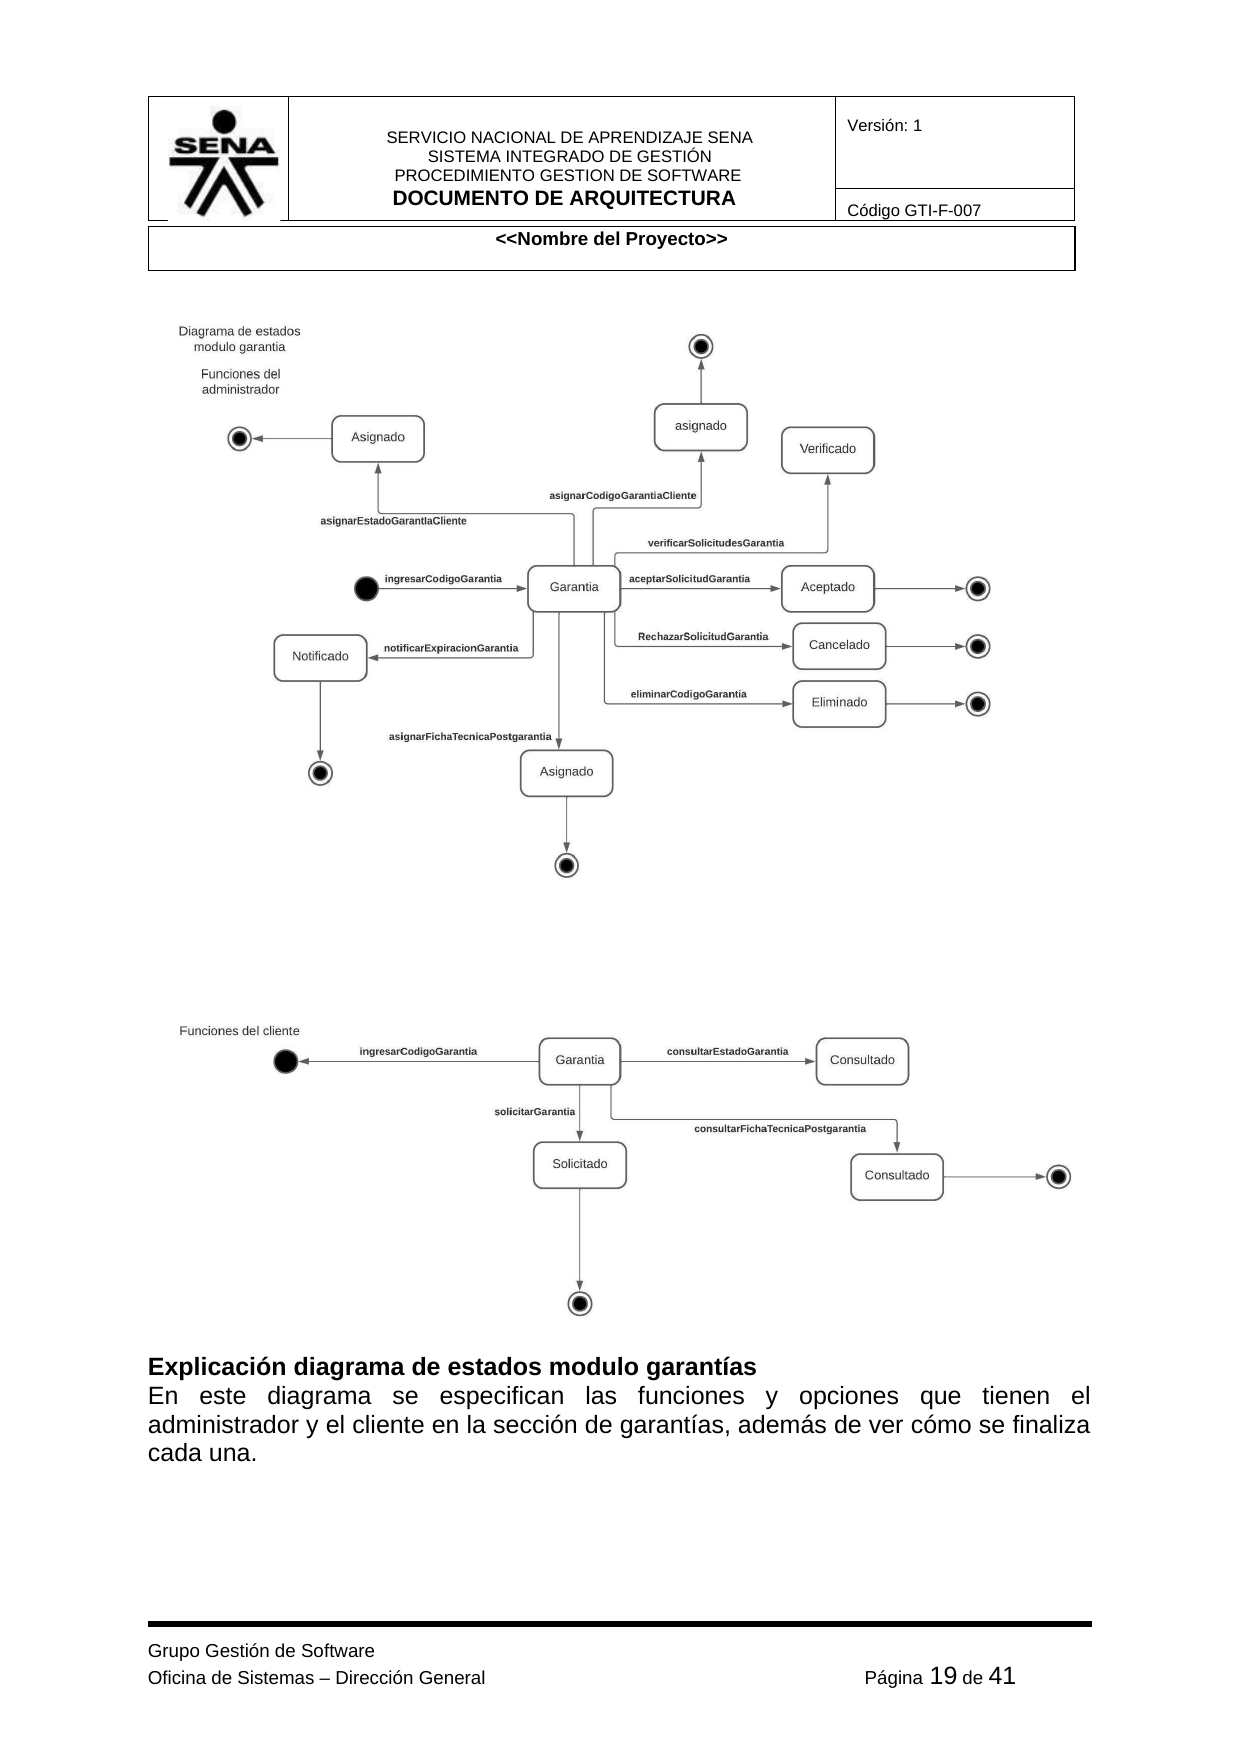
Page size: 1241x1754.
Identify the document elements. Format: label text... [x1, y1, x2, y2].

picture [147, 300, 1093, 1338]
picture [167, 106, 281, 221]
text En este diagrama se especifican las funciones y opciones que tienen el administrador y el cliente en la sección de garantías, además de ver cómo se finaliza cada una. [148, 1381, 1092, 1467]
text Explicación diagrama de estados modulo garantías [148, 1352, 1092, 1381]
